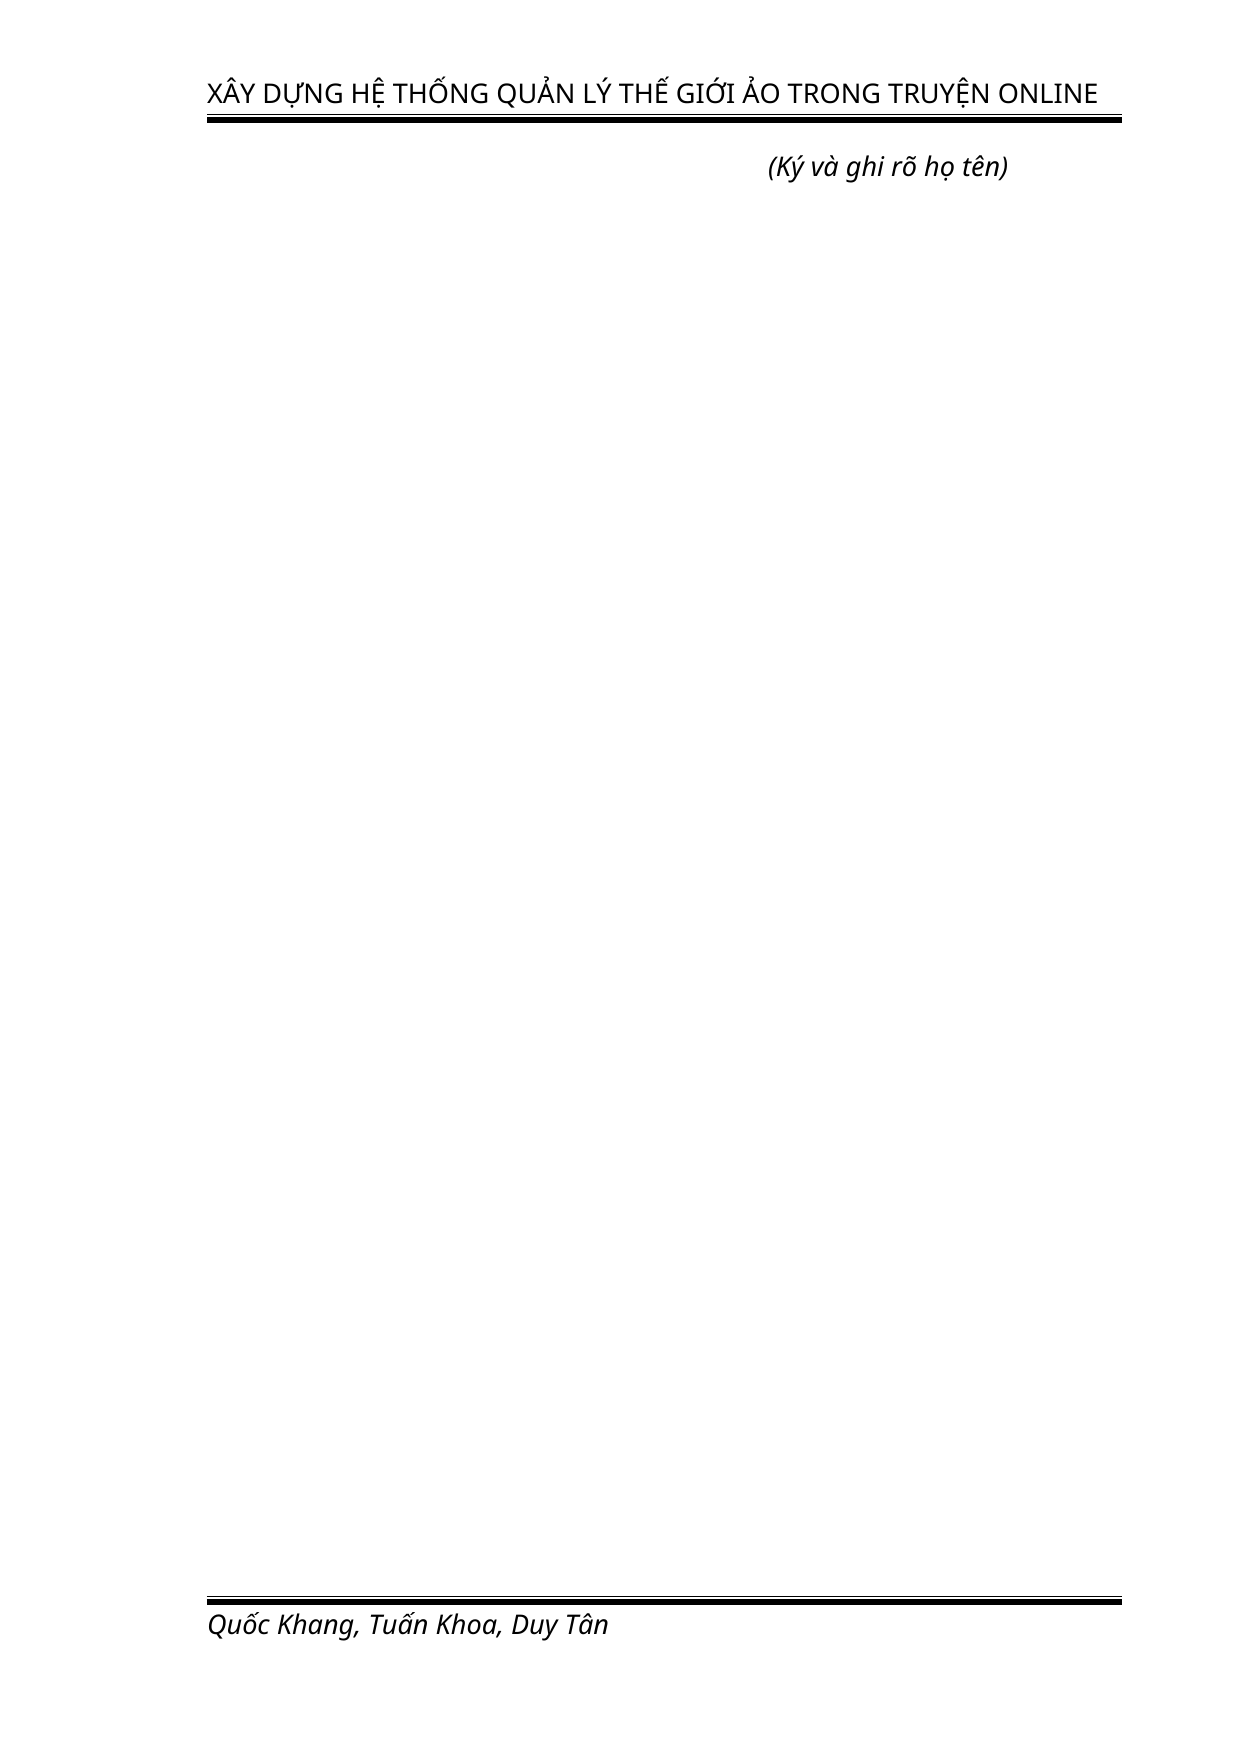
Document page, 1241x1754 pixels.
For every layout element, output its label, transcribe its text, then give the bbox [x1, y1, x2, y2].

text (Ký và ghi rõ họ tên) [582, 148, 1122, 184]
